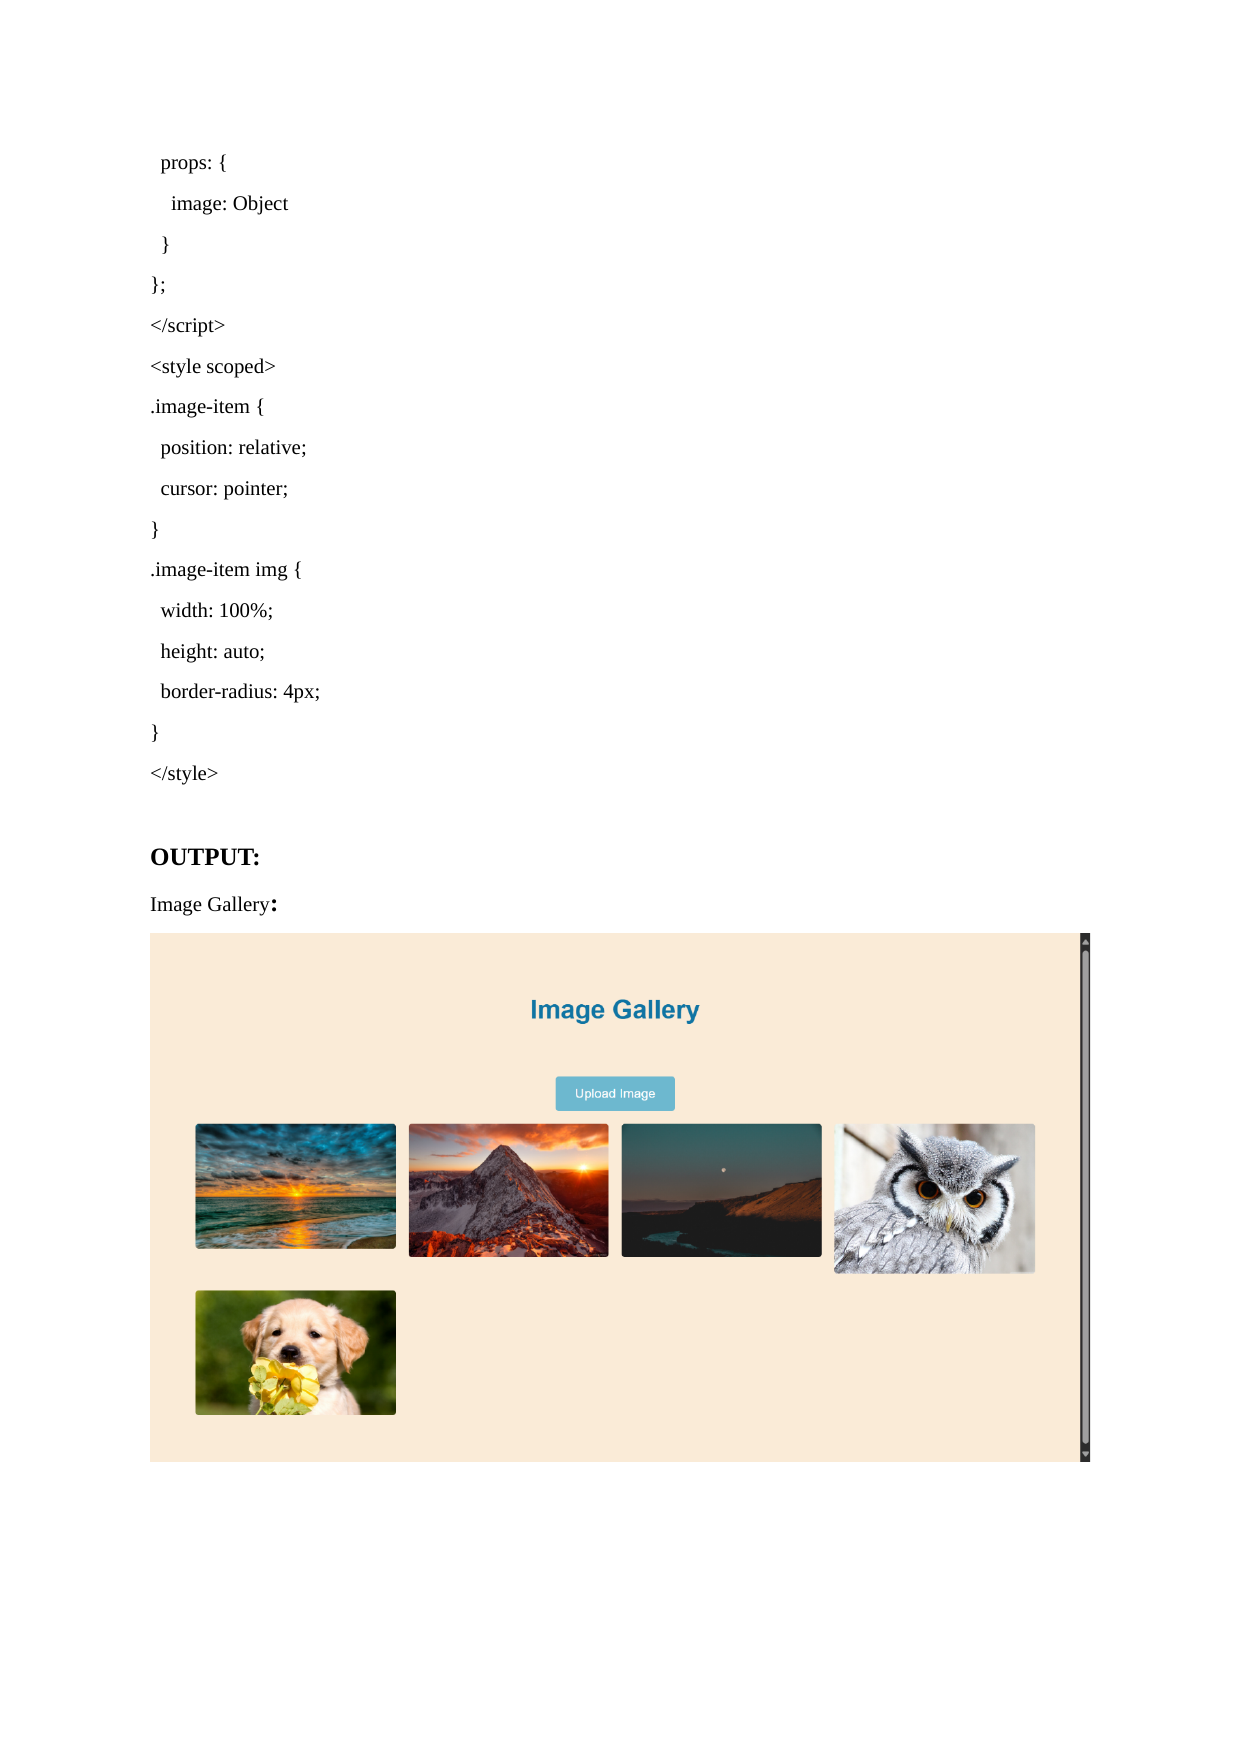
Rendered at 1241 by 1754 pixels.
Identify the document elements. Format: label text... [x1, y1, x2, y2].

text } [150, 720, 1090, 744]
text .image-item img { [150, 557, 1090, 581]
text position: relative; [150, 435, 1090, 459]
text } [150, 517, 1090, 541]
text width: 100%; [150, 598, 1090, 622]
text cursor: pointer; [150, 476, 1090, 500]
text image: Object [150, 191, 1090, 215]
picture [150, 933, 1091, 1462]
text .image-item { [150, 394, 1090, 418]
text height: auto; [150, 639, 1090, 663]
text }; [150, 272, 1090, 296]
text <style scoped> [150, 354, 1090, 378]
text </script> [150, 313, 1090, 337]
text } [150, 231, 1090, 256]
text border-radius: 4px; [150, 679, 1090, 703]
text OUTPUT: [150, 842, 1090, 871]
text </style> [150, 761, 1090, 785]
text Image Gallery: [150, 888, 1090, 917]
text props: { [150, 150, 1090, 174]
